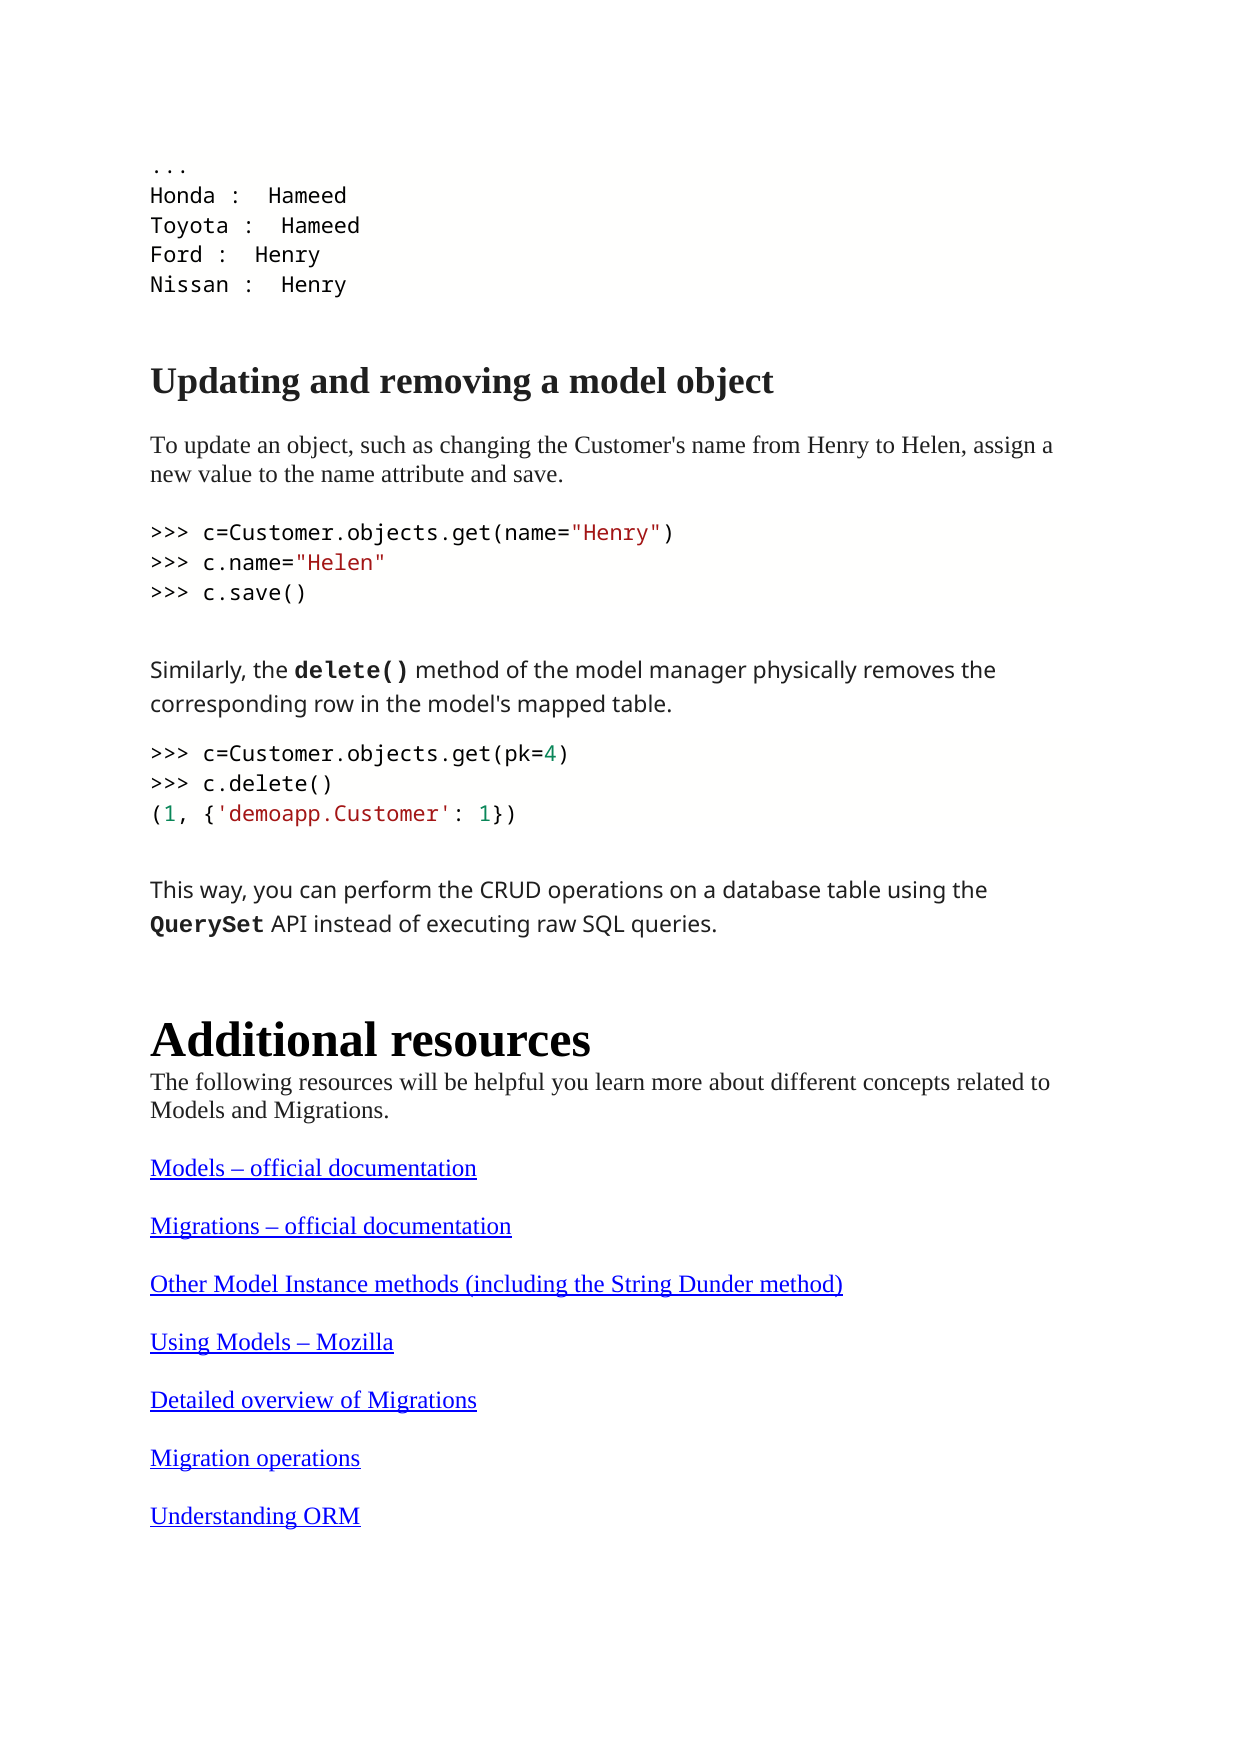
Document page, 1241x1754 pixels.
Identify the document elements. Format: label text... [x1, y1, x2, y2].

text Using Models – Mozilla [150, 1327, 1090, 1356]
text >>> c.delete() [150, 768, 1090, 798]
text Other Model Instance methods (including the String Dunder method) [150, 1269, 1090, 1298]
subtitle Additional resources [150, 1009, 1090, 1067]
text Migrations – official documentation [150, 1211, 1090, 1240]
text Migration operations [150, 1443, 1090, 1472]
text To update an object, such as changing the Customer's name from Henry to Helen, assign a new value to the name attribute and save. [150, 431, 1090, 488]
text >>> c=Customer.objects.get(name="Henry") [150, 517, 1090, 547]
text Toyota : Hameed [150, 209, 1090, 239]
text Models – official documentation [150, 1153, 1090, 1182]
text (1, {'demoapp.Customer': 1}) [150, 798, 1090, 827]
text This way, you can perform the CRUD operations on a database table using the QuerySet API instead of executing raw SQL queries. [150, 874, 1090, 940]
text >>> c.name="Helen" [150, 547, 1090, 577]
text Honda : Hameed [150, 180, 1090, 209]
text Ford : Henry [150, 239, 1090, 269]
text Similarly, the delete() method of the model manager physically removes the corresponding row in the model's mapped table. [150, 653, 1090, 719]
text >>> c.save() [150, 577, 1090, 607]
subtitle Updating and removing a model object [150, 358, 1090, 401]
text ... [150, 150, 1090, 180]
text Nissan : Henry [150, 269, 1090, 299]
text The following resources will be helpful you learn more about different concepts related to Models and Migrations. [150, 1067, 1090, 1124]
text Understanding ORM [150, 1501, 1090, 1530]
text >>> c=Customer.objects.get(pk=4) [150, 738, 1090, 768]
text Detailed overview of Migrations [150, 1385, 1090, 1414]
